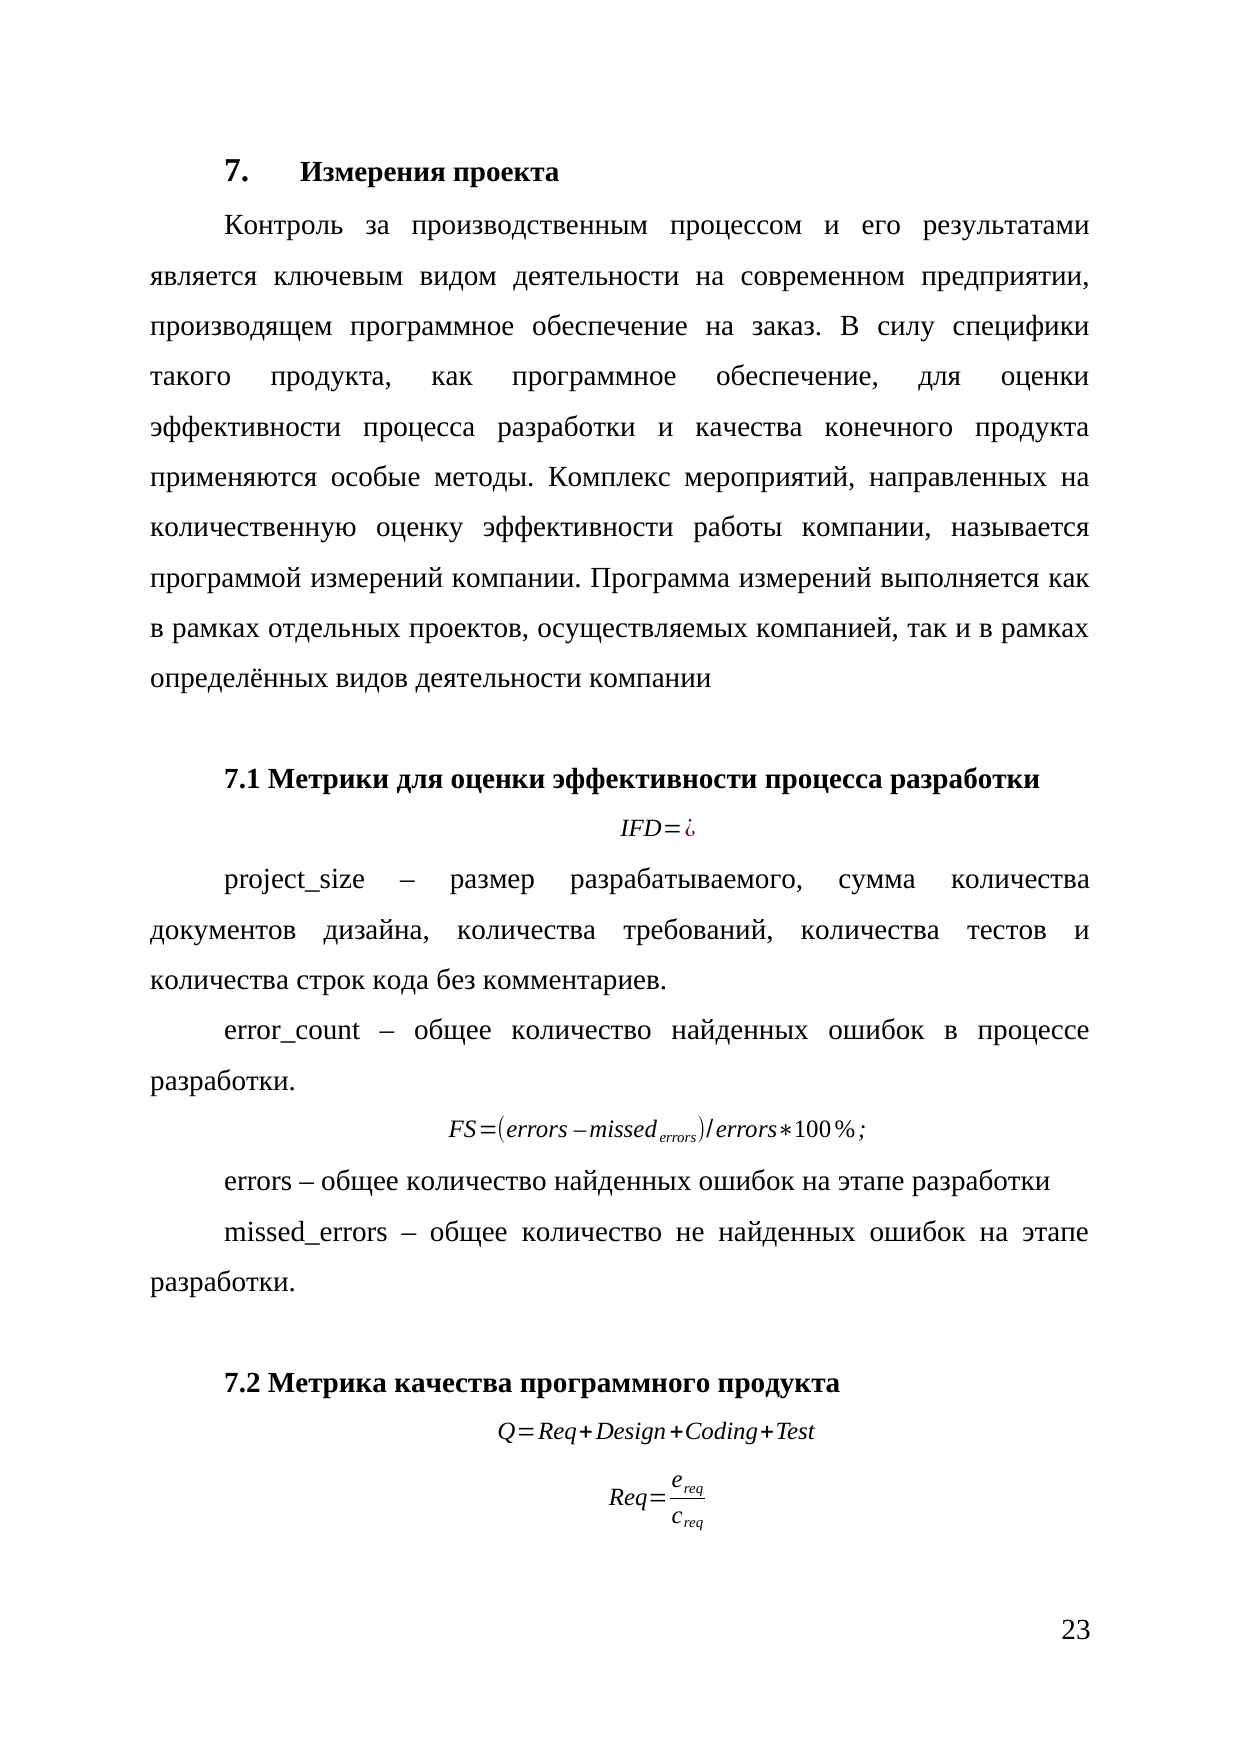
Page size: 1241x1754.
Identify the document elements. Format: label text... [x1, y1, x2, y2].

text 7.1 Метрики для оценки эффективности процесса разработки [150, 761, 1090, 794]
text project_size – размер разрабатываемого, сумма количества документов дизайна, количества требований, количества тестов и количества строк кода без комментариев. [150, 862, 1090, 996]
text Контроль за производственным процессом и его результатами является ключевым видом деятельности на современном предприятии, производящем программное обеспечение на заказ. В силу специфики такого продукта, как программное обеспечение, для оценки эффективности процесса разработки и качества конечного продукта применяются особые методы. Комплекс мероприятий, направленных на количественную оценку эффективности работы компании, называется программой измерений компании. Программа измерений выполняется как в рамках отдельных проектов, осуществляемых компанией, так и в рамках определённых видов деятельности компании [150, 207, 1090, 694]
text errors – общее количество найденных ошибок на этапе разработки [150, 1163, 1090, 1197]
text missed_errors – общее количество не найденных ошибок на этапе разработки. [150, 1214, 1090, 1298]
text 7.2 Метрика качества программного продукта [150, 1365, 1090, 1398]
text error_count – общее количество найденных ошибок в процессе разработки. [150, 1012, 1090, 1096]
subtitle Измерения проекта [150, 150, 1090, 188]
